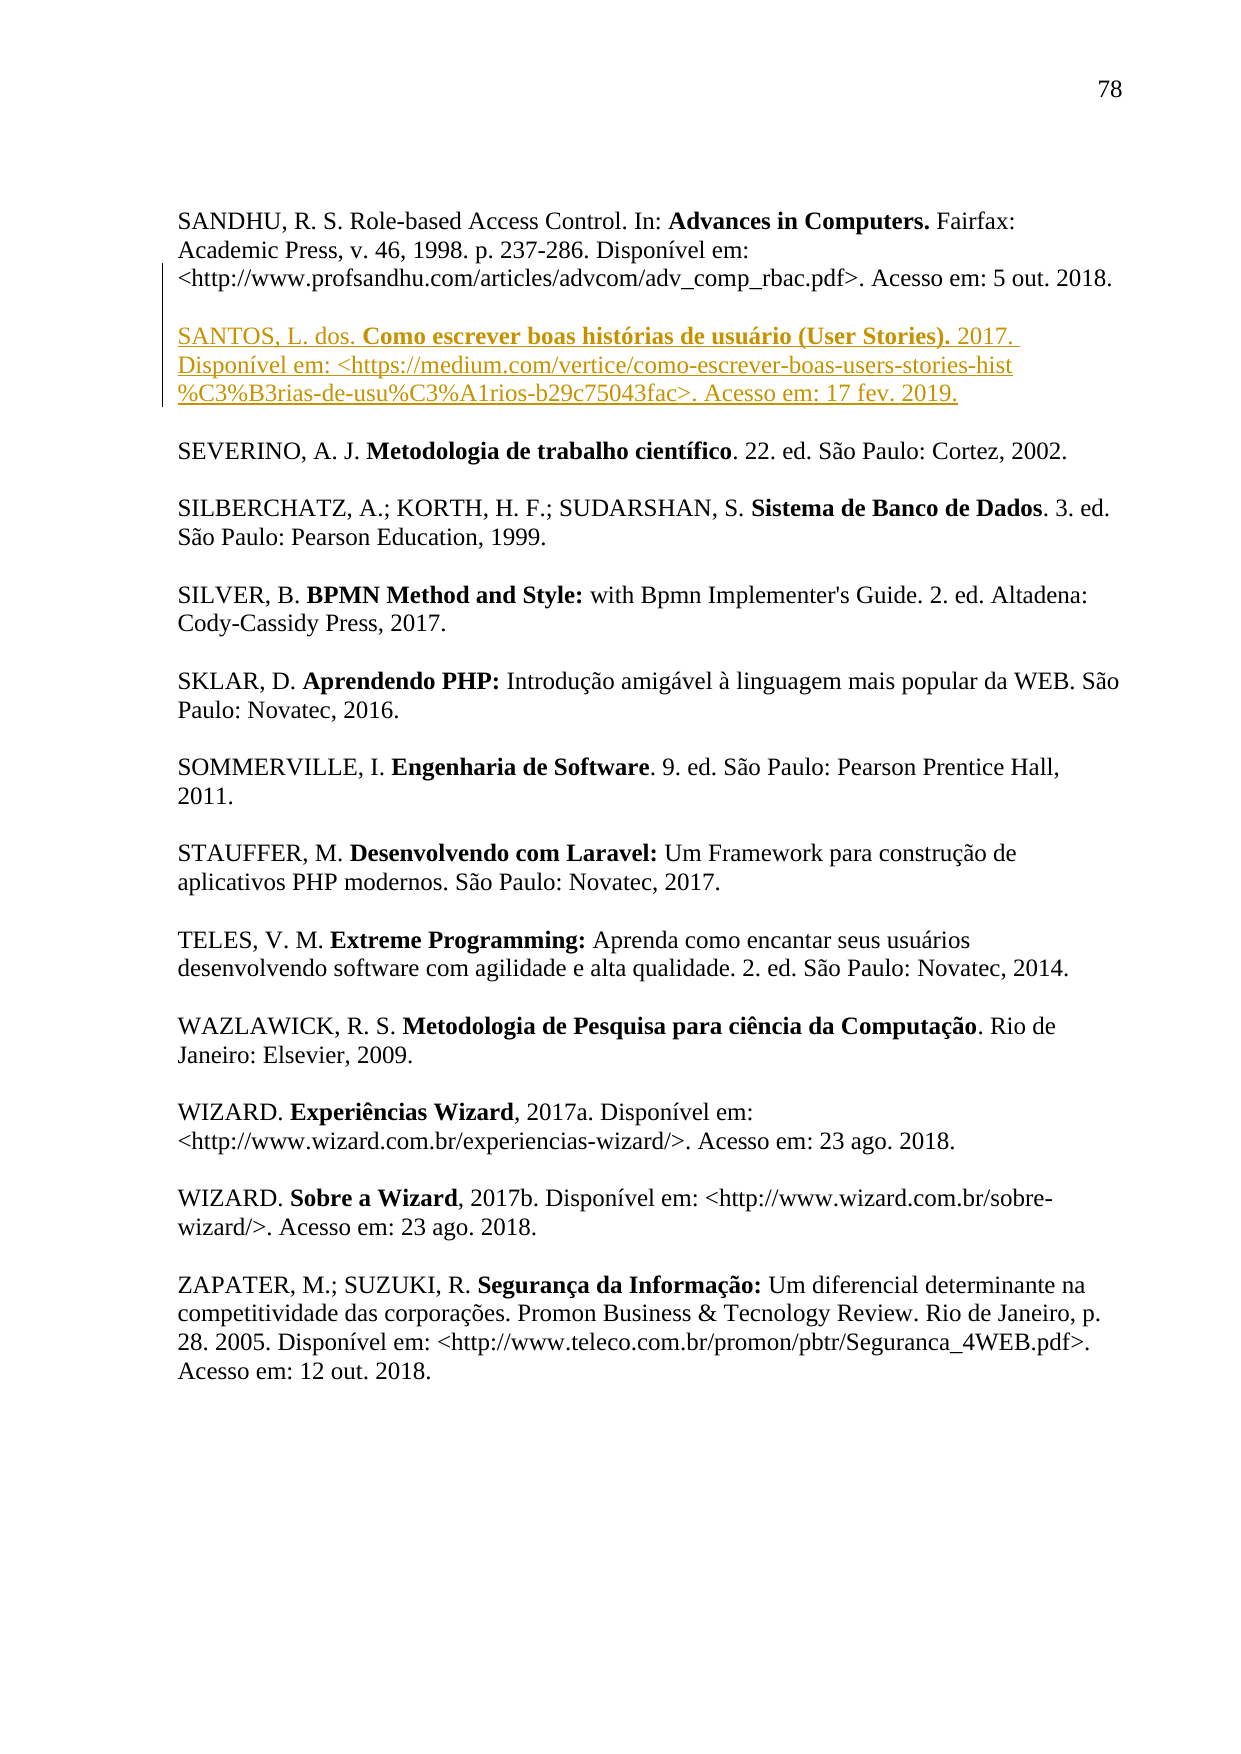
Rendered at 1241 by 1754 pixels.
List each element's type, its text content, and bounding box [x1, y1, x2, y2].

text SILVER, B. BPMN Method and Style: with Bpmn Implementer's Guide. 2. ed. Altadena: Cody-Cassidy Press, 2017. [177, 580, 1122, 637]
text TELES, V. M. Extreme Programming: Aprenda como encantar seus usuários desenvolvendo software com agilidade e alta qualidade. 2. ed. São Paulo: Novatec, 2014. [177, 925, 1122, 982]
text SANDHU, R. S. Role-based Access Control. In: Advances in Computers. Fairfax: Academic Press, v. 46, 1998. p. 237-286. Disponível em: <http://www.profsandhu.com/articles/advcom/adv_comp_rbac.pdf>. Acesso em: 5 out. 2018. [177, 206, 1122, 292]
text WAZLAWICK, R. S. Metodologia de Pesquisa para ciência da Computação. Rio de Janeiro: Elsevier, 2009. [177, 1011, 1122, 1068]
text STAUFFER, M. Desenvolvendo com Laravel: Um Framework para construção de aplicativos PHP modernos. São Paulo: Novatec, 2017. [177, 838, 1122, 896]
text ZAPATER, M.; SUZUKI, R. Segurança da Informação: Um diferencial determinante na competitividade das corporações. Promon Business & Tecnology Review. Rio de Janeiro, p. 28. 2005. Disponível em: <http://www.teleco.com.br/promon/pbtr/Seguranca_4WEB.pdf>. Acesso em: 12 out. 2018. [177, 1270, 1122, 1385]
text WIZARD. Experiências Wizard, 2017a. Disponível em: <http://www.wizard.com.br/experiencias-wizard/>. Acesso em: 23 ago. 2018. [177, 1097, 1122, 1155]
text SILBERCHATZ, A.; KORTH, H. F.; SUDARSHAN, S. Sistema de Banco de Dados. 3. ed. São Paulo: Pearson Education, 1999. [177, 493, 1122, 551]
text WIZARD. Sobre a Wizard, 2017b. Disponível em: <http://www.wizard.com.br/sobre-wizard/>. Acesso em: 23 ago. 2018. [177, 1183, 1122, 1241]
text SOMMERVILLE, I. Engenharia de Software. 9. ed. São Paulo: Pearson Prentice Hall, 2011. [177, 752, 1122, 810]
text SKLAR, D. Aprendendo PHP: Introdução amigável à linguagem mais popular da WEB. São Paulo: Novatec, 2016. [177, 666, 1122, 723]
text SEVERINO, A. J. Metodologia de trabalho científico. 22. ed. São Paulo: Cortez, 2002. [177, 436, 1122, 465]
